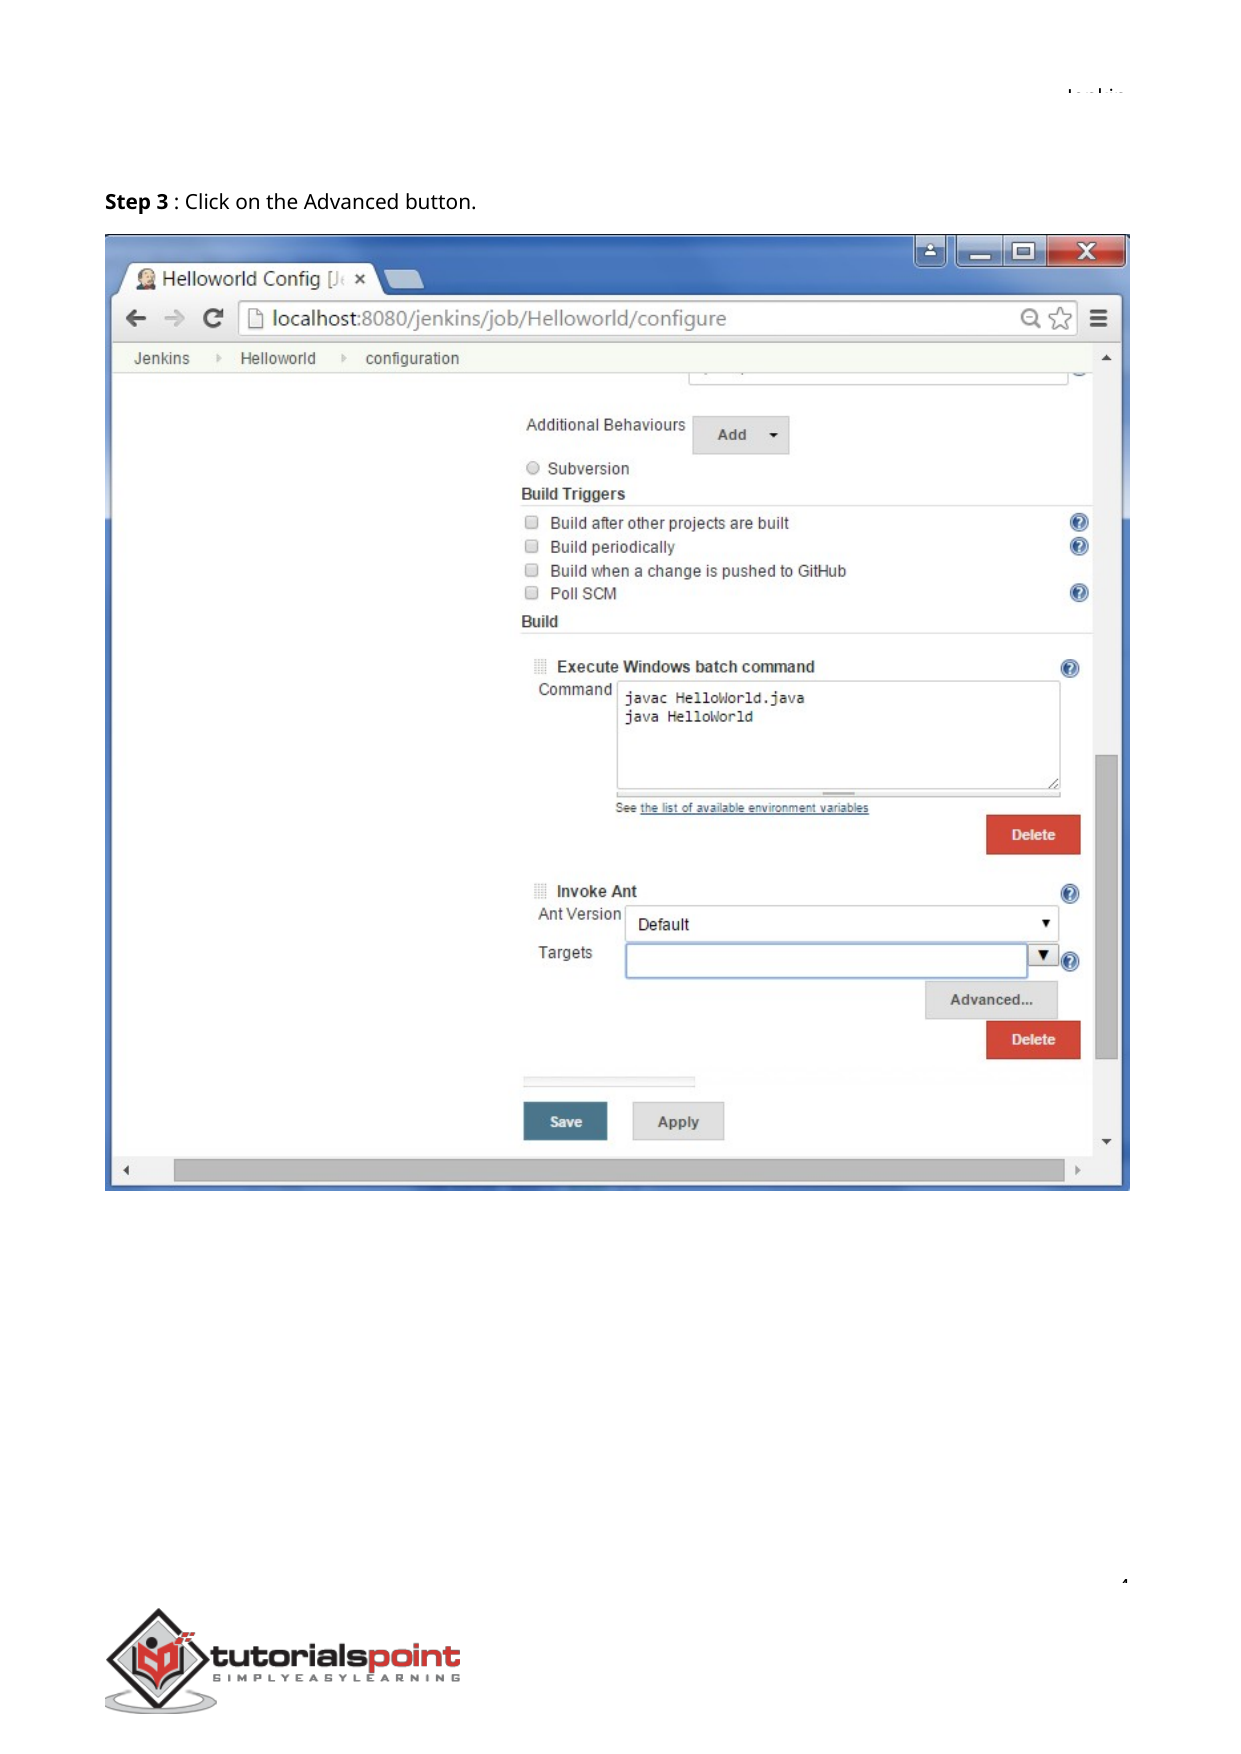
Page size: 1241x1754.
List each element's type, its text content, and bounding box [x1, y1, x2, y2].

picture [105, 1608, 460, 1714]
picture [105, 234, 1130, 1191]
text Step 3 : Click on the Advanced button. [105, 187, 1146, 216]
